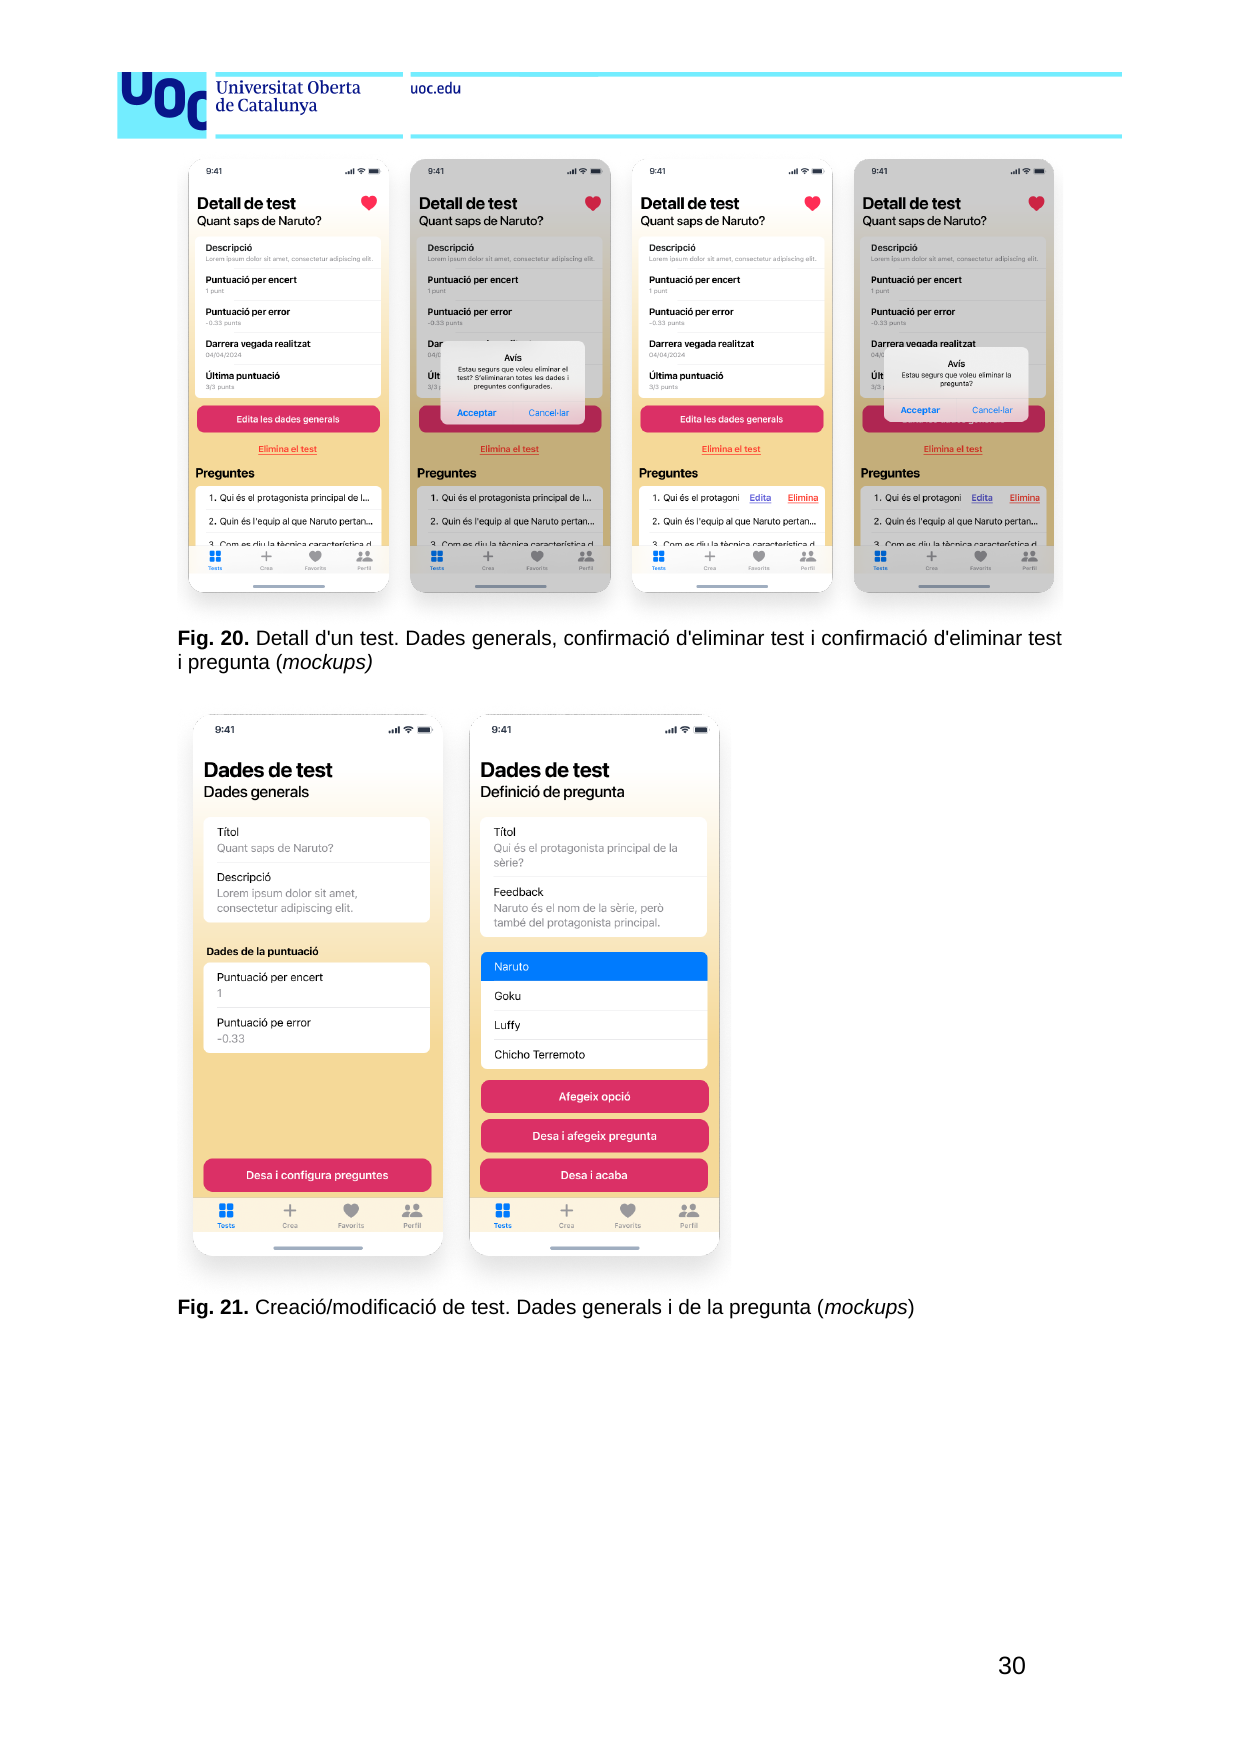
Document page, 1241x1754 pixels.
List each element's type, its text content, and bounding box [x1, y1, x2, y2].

text Fig. 21. Creació/modificació de test. Dades generals i de la pregunta (mockups) [177, 1294, 1063, 1318]
picture [177, 697, 732, 1295]
picture [177, 147, 1064, 626]
picture [117, 72, 1122, 142]
text Fig. 20. Detall d'un test. Dades generals, confirmació d'eliminar test i confirmació d'eliminar test i pregunta (mockups) [177, 626, 1063, 674]
